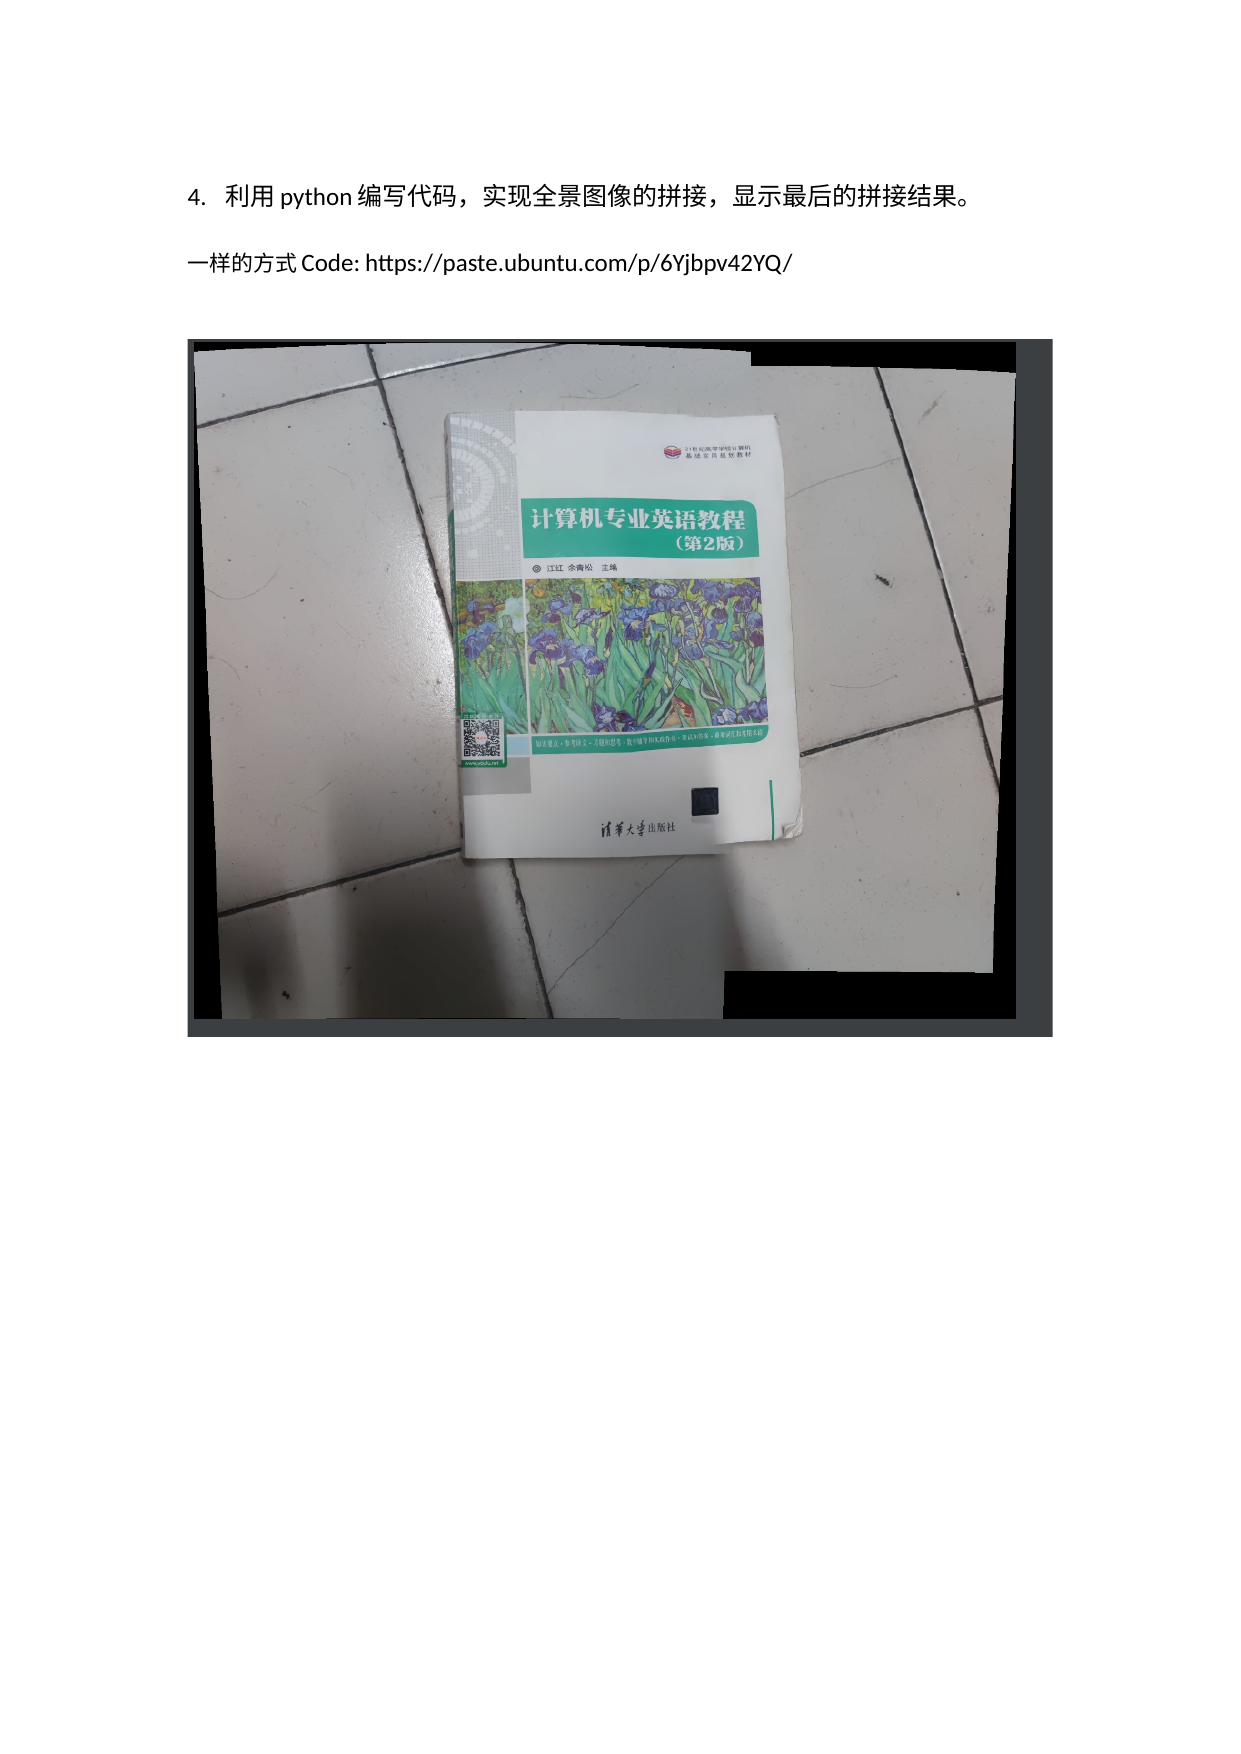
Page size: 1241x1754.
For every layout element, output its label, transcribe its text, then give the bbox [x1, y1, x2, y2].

text 一样的方式Code: https://paste.ubuntu.com/p/6Yjbpv42YQ/ [187, 245, 1053, 278]
list 利用python编写代码，实现全景图像的拼接，显示最后的拼接结果。 [187, 162, 1053, 227]
picture [187, 339, 1053, 1037]
